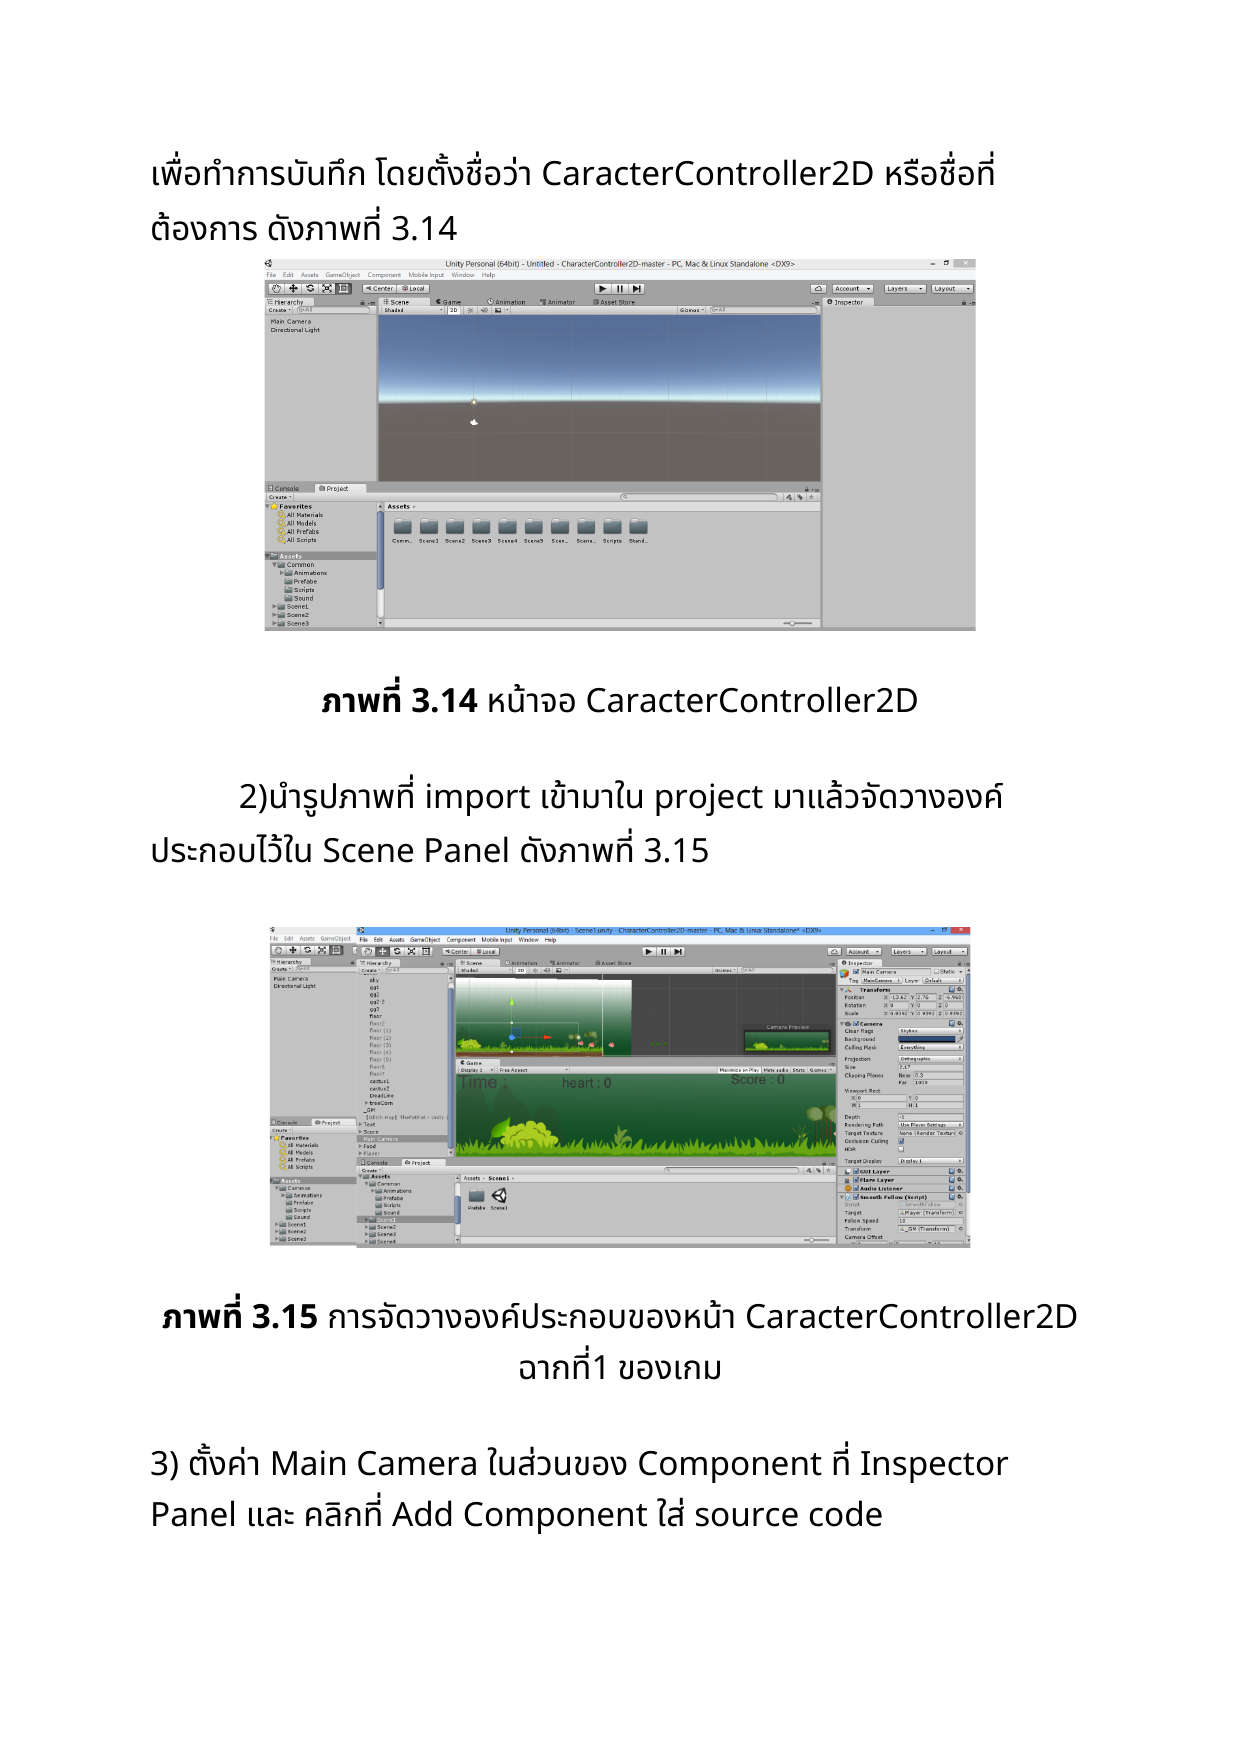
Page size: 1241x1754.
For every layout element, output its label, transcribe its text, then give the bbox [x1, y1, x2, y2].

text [150, 1440, 1090, 1541]
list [150, 150, 1090, 255]
picture [269, 927, 971, 1248]
text ภาพที่ 3.15 การจัดวางองค์ประกอบของหน้า CaracterController2D ฉากที่1ของเกม [150, 1293, 1090, 1394]
picture [264, 259, 976, 631]
text ภาพที่ 3.14 หน้าจอ CaracterController2D [150, 676, 1090, 727]
list นำรูปภาพที่ import เข้ามาใน project มาแล้วจัดวางองค์ประกอบไว้ใน Scene Panel ดังภาพที่ 3.15 [150, 772, 1090, 878]
